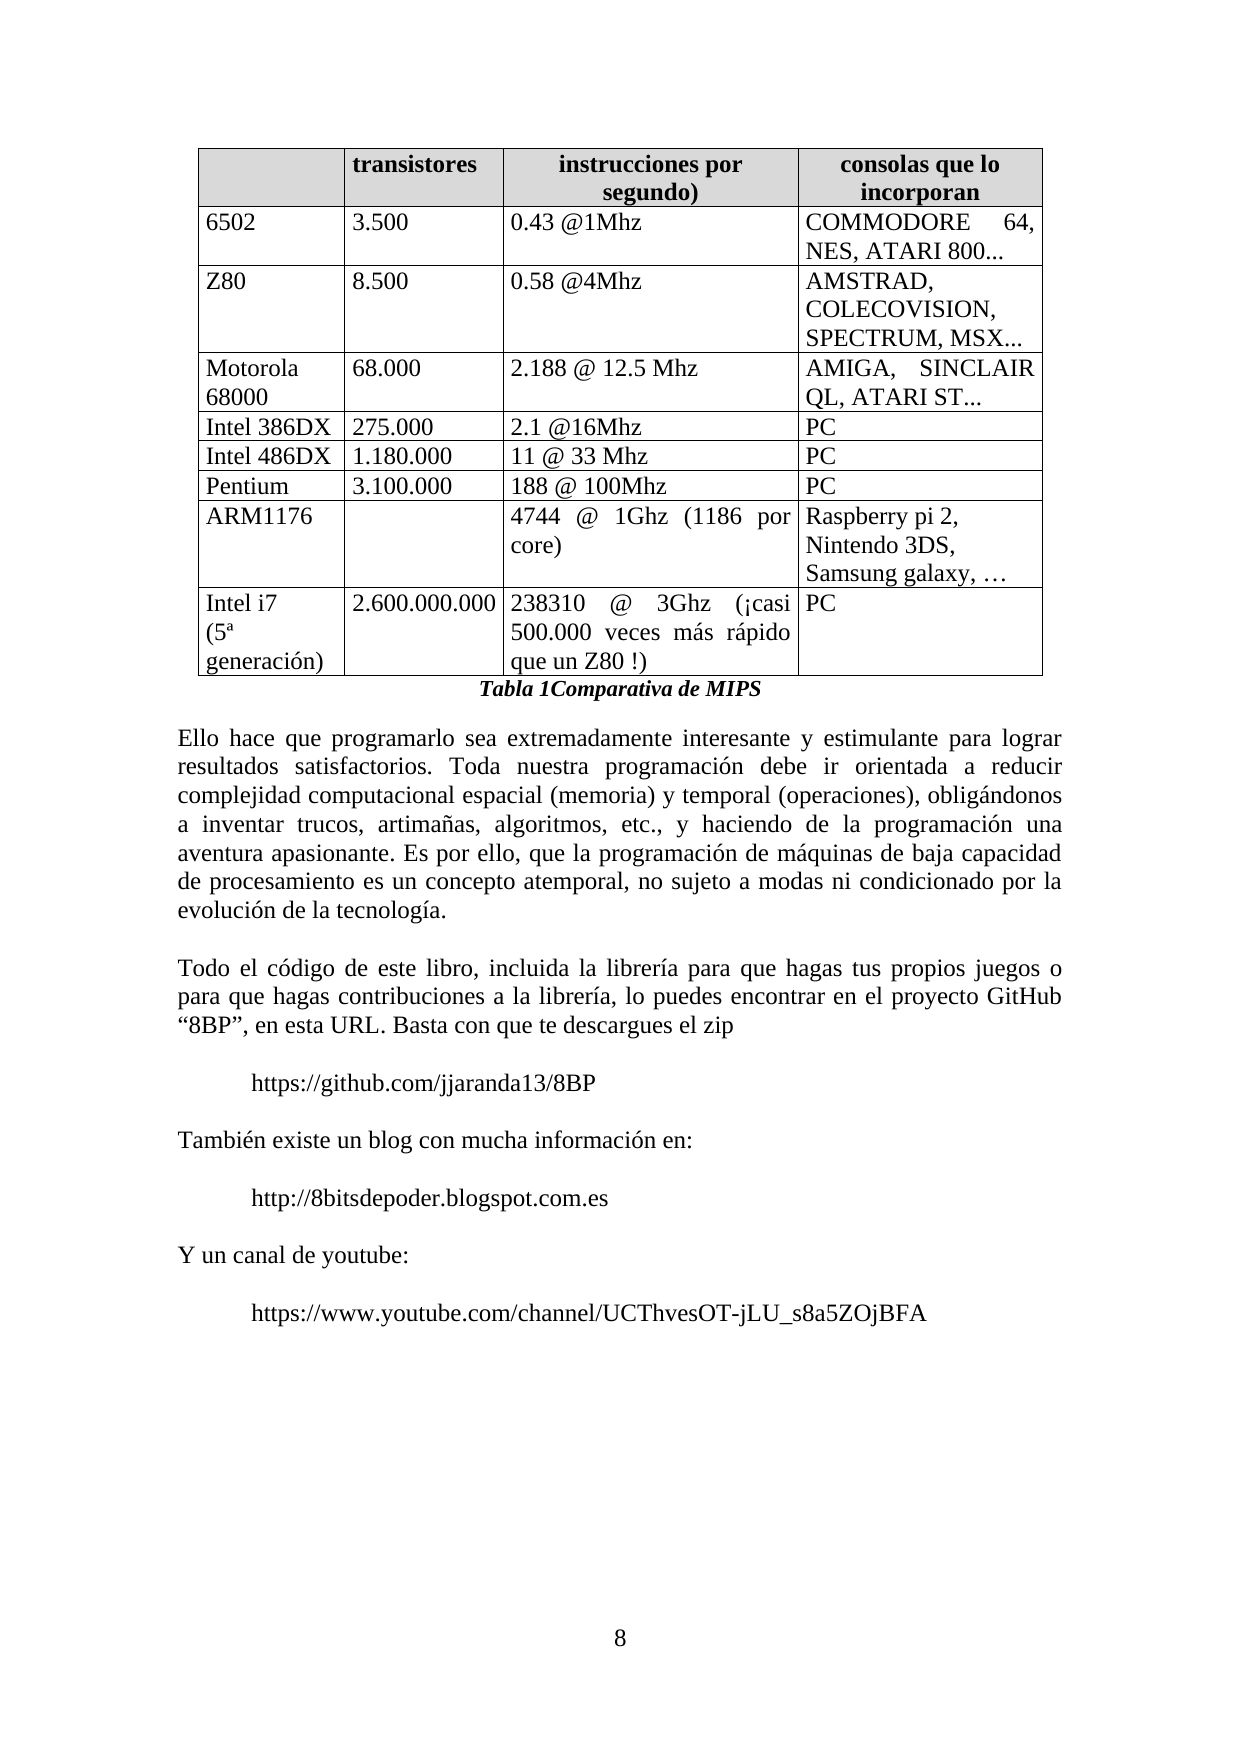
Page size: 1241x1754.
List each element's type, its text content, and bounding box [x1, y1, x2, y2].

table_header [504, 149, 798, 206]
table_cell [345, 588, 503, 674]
text Ello hace que programarlo sea extremadamente interesante y estimulante para lograr resultados satisfactorios. Toda nuestra programación debe ir orientada a reducir complejidad computacional espacial (memoria) y temporal (operaciones), obligándonos a inventar trucos, artimañas, algoritmos, etc., y haciendo de la programación una aventura apasionante. Es por ello, que la programación de máquinas de baja capacidad de procesamiento es un concepto atemporal, no sujeto a modas ni condicionado por la evolución de la tecnología. [177, 723, 1063, 924]
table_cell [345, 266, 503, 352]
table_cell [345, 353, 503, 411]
text https://www.youtube.com/channel/UCThvesOT-jLU_s8a5ZOjBFA [177, 1298, 1063, 1326]
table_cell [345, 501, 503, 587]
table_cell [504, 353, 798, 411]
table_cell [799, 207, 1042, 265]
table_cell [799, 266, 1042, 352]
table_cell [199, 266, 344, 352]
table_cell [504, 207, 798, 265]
text https://github.com/jjaranda13/8BP [177, 1068, 1063, 1096]
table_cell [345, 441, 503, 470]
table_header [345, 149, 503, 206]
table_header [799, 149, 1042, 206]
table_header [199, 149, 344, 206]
text http://8bitsdepoder.blogspot.com.es [177, 1183, 1063, 1211]
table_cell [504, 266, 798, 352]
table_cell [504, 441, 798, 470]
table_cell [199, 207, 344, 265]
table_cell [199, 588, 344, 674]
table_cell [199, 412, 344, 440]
text Tabla 1Comparativa de MIPS [177, 676, 1063, 702]
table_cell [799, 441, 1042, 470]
text También existe un blog con mucha información en: [177, 1125, 1063, 1154]
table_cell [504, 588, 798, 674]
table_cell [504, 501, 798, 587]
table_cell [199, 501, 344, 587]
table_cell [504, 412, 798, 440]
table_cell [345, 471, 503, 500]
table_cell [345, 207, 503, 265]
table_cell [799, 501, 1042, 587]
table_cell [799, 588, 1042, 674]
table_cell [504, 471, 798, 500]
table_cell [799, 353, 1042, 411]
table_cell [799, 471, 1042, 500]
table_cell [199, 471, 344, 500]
text Todo el código de este libro, incluida la librería para que hagas tus propios juegos o para que hagas contribuciones a la librería, lo puedes encontrar en el proyecto GitHub “8BP”, en esta URL. Basta con que te descargues el zip [177, 953, 1063, 1039]
text Y un canal de youtube: [177, 1240, 1063, 1269]
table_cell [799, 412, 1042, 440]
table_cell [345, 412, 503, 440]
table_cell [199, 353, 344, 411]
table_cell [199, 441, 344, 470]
